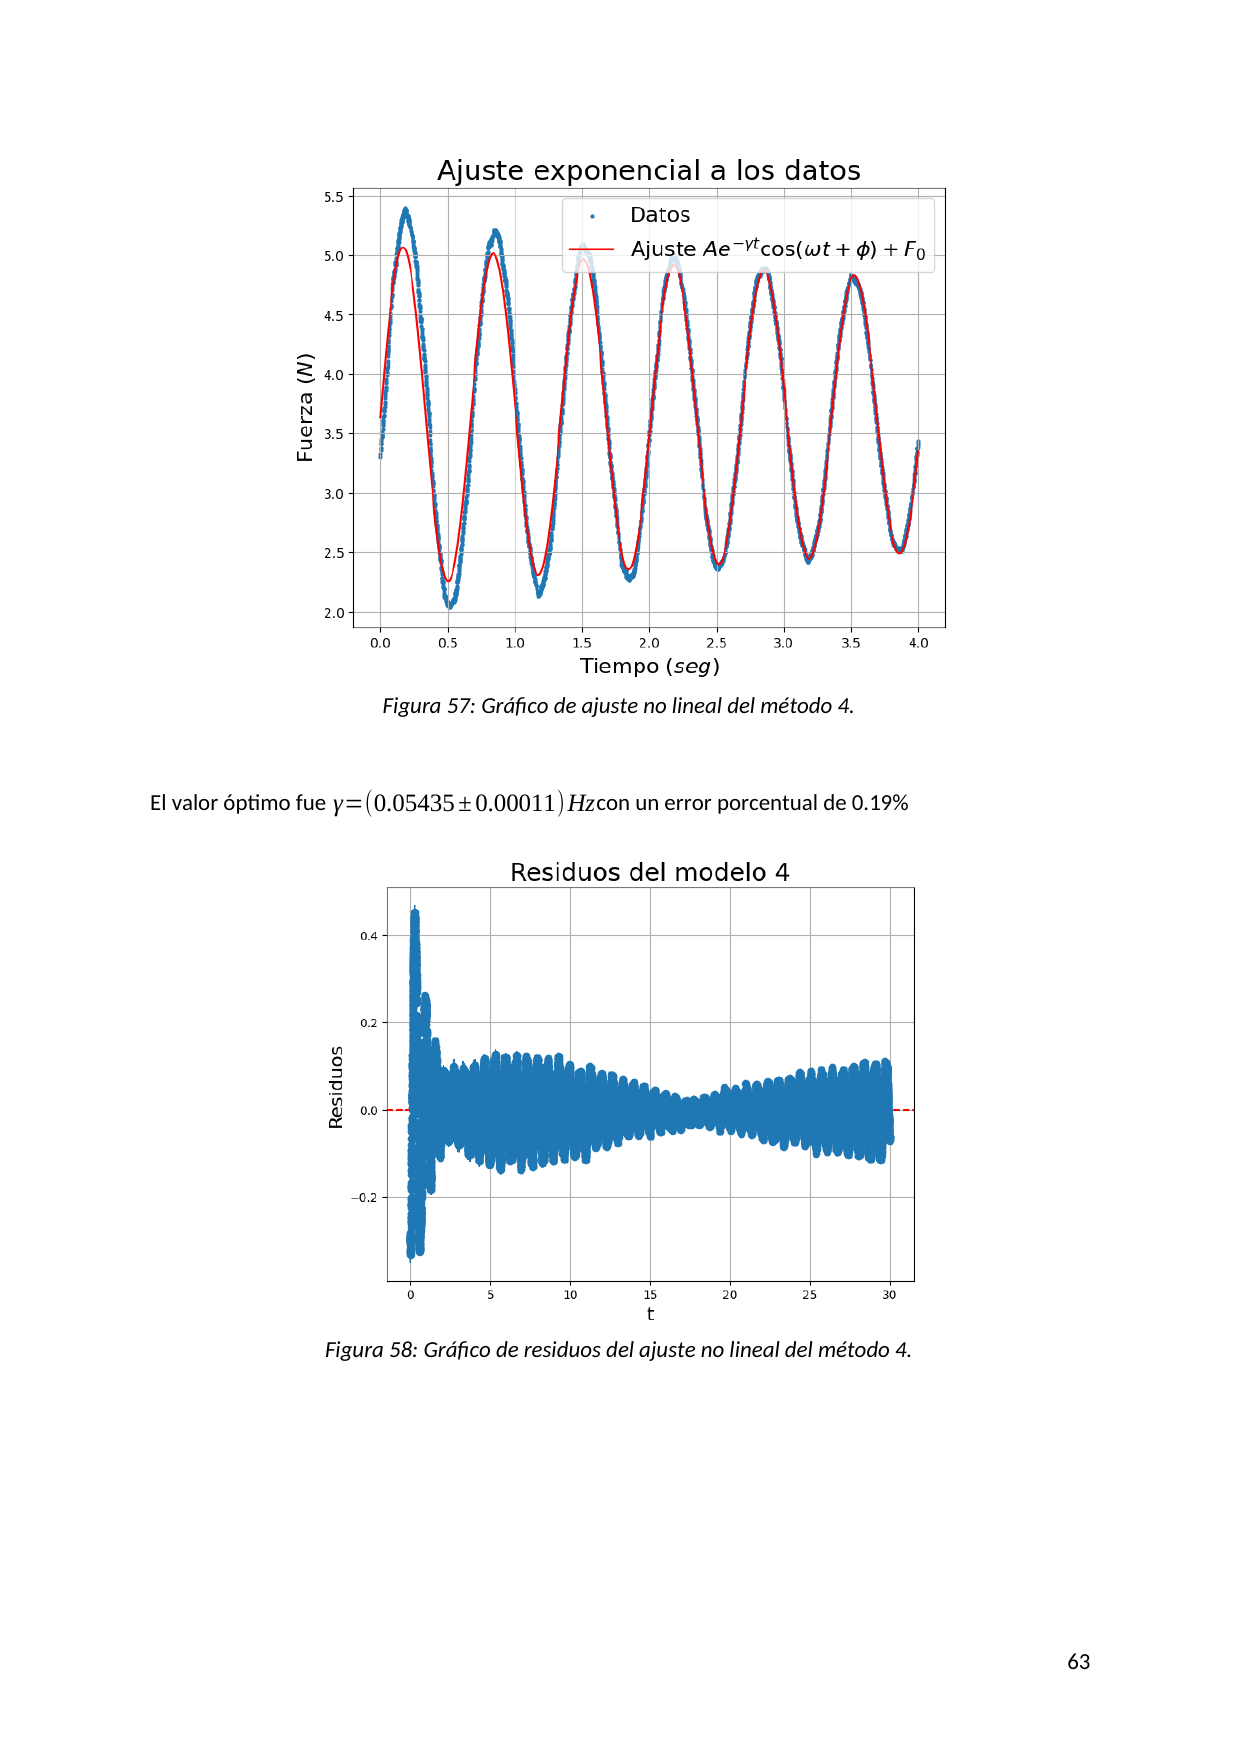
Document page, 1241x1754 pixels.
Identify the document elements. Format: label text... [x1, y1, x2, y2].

picture [287, 150, 954, 687]
text Figura 58: Gráfico de residuos del ajuste no lineal del método 4. [150, 1335, 1090, 1363]
picture [319, 853, 921, 1331]
text El valor óptimo fue con un error porcentual de 0.19% [150, 787, 1090, 817]
text Figura 57: Gráfico de ajuste no lineal del método 4. [150, 691, 1090, 719]
